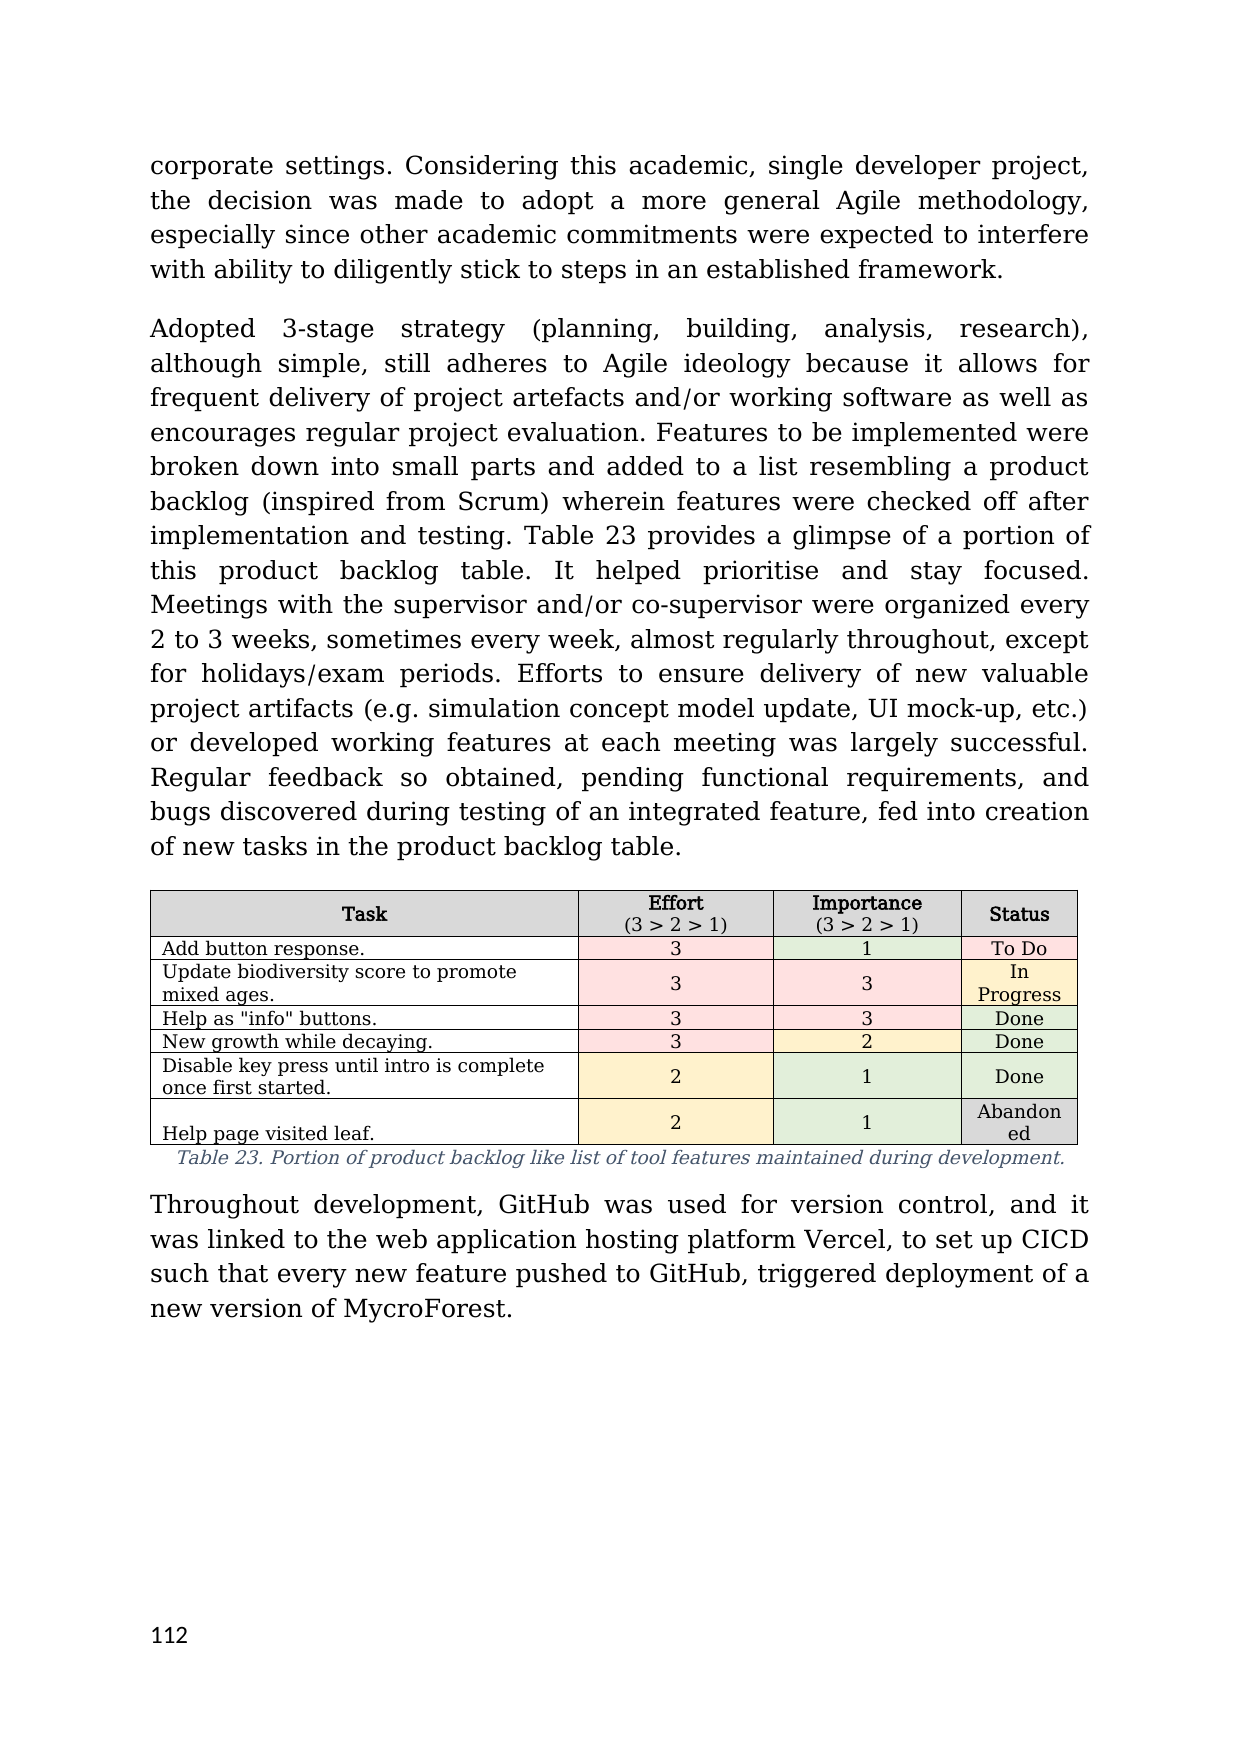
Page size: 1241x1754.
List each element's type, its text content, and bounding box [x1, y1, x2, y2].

table_cell 1 [774, 1053, 961, 1098]
table_cell 3 [774, 1006, 961, 1029]
table_cell Add button response. [151, 937, 578, 959]
table_cell Done [962, 1006, 1077, 1029]
table_header Effort (3 > 2 > 1) [579, 891, 773, 936]
table_cell 2 [774, 1030, 961, 1052]
table_cell Help page visited leaf. [151, 1099, 578, 1144]
table_header Task [151, 891, 578, 936]
table_cell Update biodiversity score to promote mixed ages. [151, 960, 578, 1005]
table_cell Abandoned [962, 1099, 1077, 1144]
table_cell 2 [579, 1053, 773, 1098]
table_cell Help as "info" buttons. [151, 1006, 578, 1029]
table_cell 2 [579, 1099, 773, 1144]
table_cell Disable key press until intro is complete once first started. [151, 1053, 578, 1098]
table_header Importance (3 > 2 > 1) [774, 891, 961, 936]
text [150, 150, 1090, 283]
table_header Status [962, 891, 1077, 936]
table_cell 3 [579, 960, 773, 1005]
table_cell 1 [774, 1099, 961, 1144]
text Throughout development, GitHub was used for version control, and it was linked to the web application hosting platform Vercel, to set up CICD such that every new feature pushed to GitHub, triggered deployment of a new version of MycroForest. [150, 1189, 1090, 1322]
table_cell 3 [774, 960, 961, 1005]
table_cell In Progress [962, 960, 1077, 1005]
table_cell 3 [579, 937, 773, 959]
table_cell New growth while decaying. [151, 1030, 578, 1052]
text Table 23. Portion of product backlog like list of tool features maintained during development. [150, 1145, 1090, 1168]
table_cell To Do [962, 937, 1077, 959]
table_cell 3 [579, 1006, 773, 1029]
text Adopted 3-stage strategy (planning, building, analysis, research), although simple, still adheres to Agile ideology because it allows for frequent delivery of project artefacts and/or working software as well as encourages regular project evaluation. Features to be implemented were broken down into small parts and added to a list resembling a product backlog (inspired from Scrum) wherein features were checked off after implementation and testing. Table 23 provides a glimpse of a portion of this product backlog table. It helped prioritise and stay focused. Meetings with the supervisor and/or co-supervisor were organized every 2 to 3 weeks, sometimes every week, almost regularly throughout, except for holidays/exam periods. Efforts to ensure delivery of new valuable project artifacts (e.g. simulation concept model update, UI mock-up, etc.) or developed working features at each meeting was largely successful. Regular feedback so obtained, pending functional requirements, and bugs discovered during testing of an integrated feature, fed into creation of new tasks in the product backlog table. [150, 313, 1090, 860]
table_cell 3 [579, 1030, 773, 1052]
table_cell 1 [774, 937, 961, 959]
table_cell Done [962, 1053, 1077, 1098]
table_cell Done [962, 1030, 1077, 1052]
